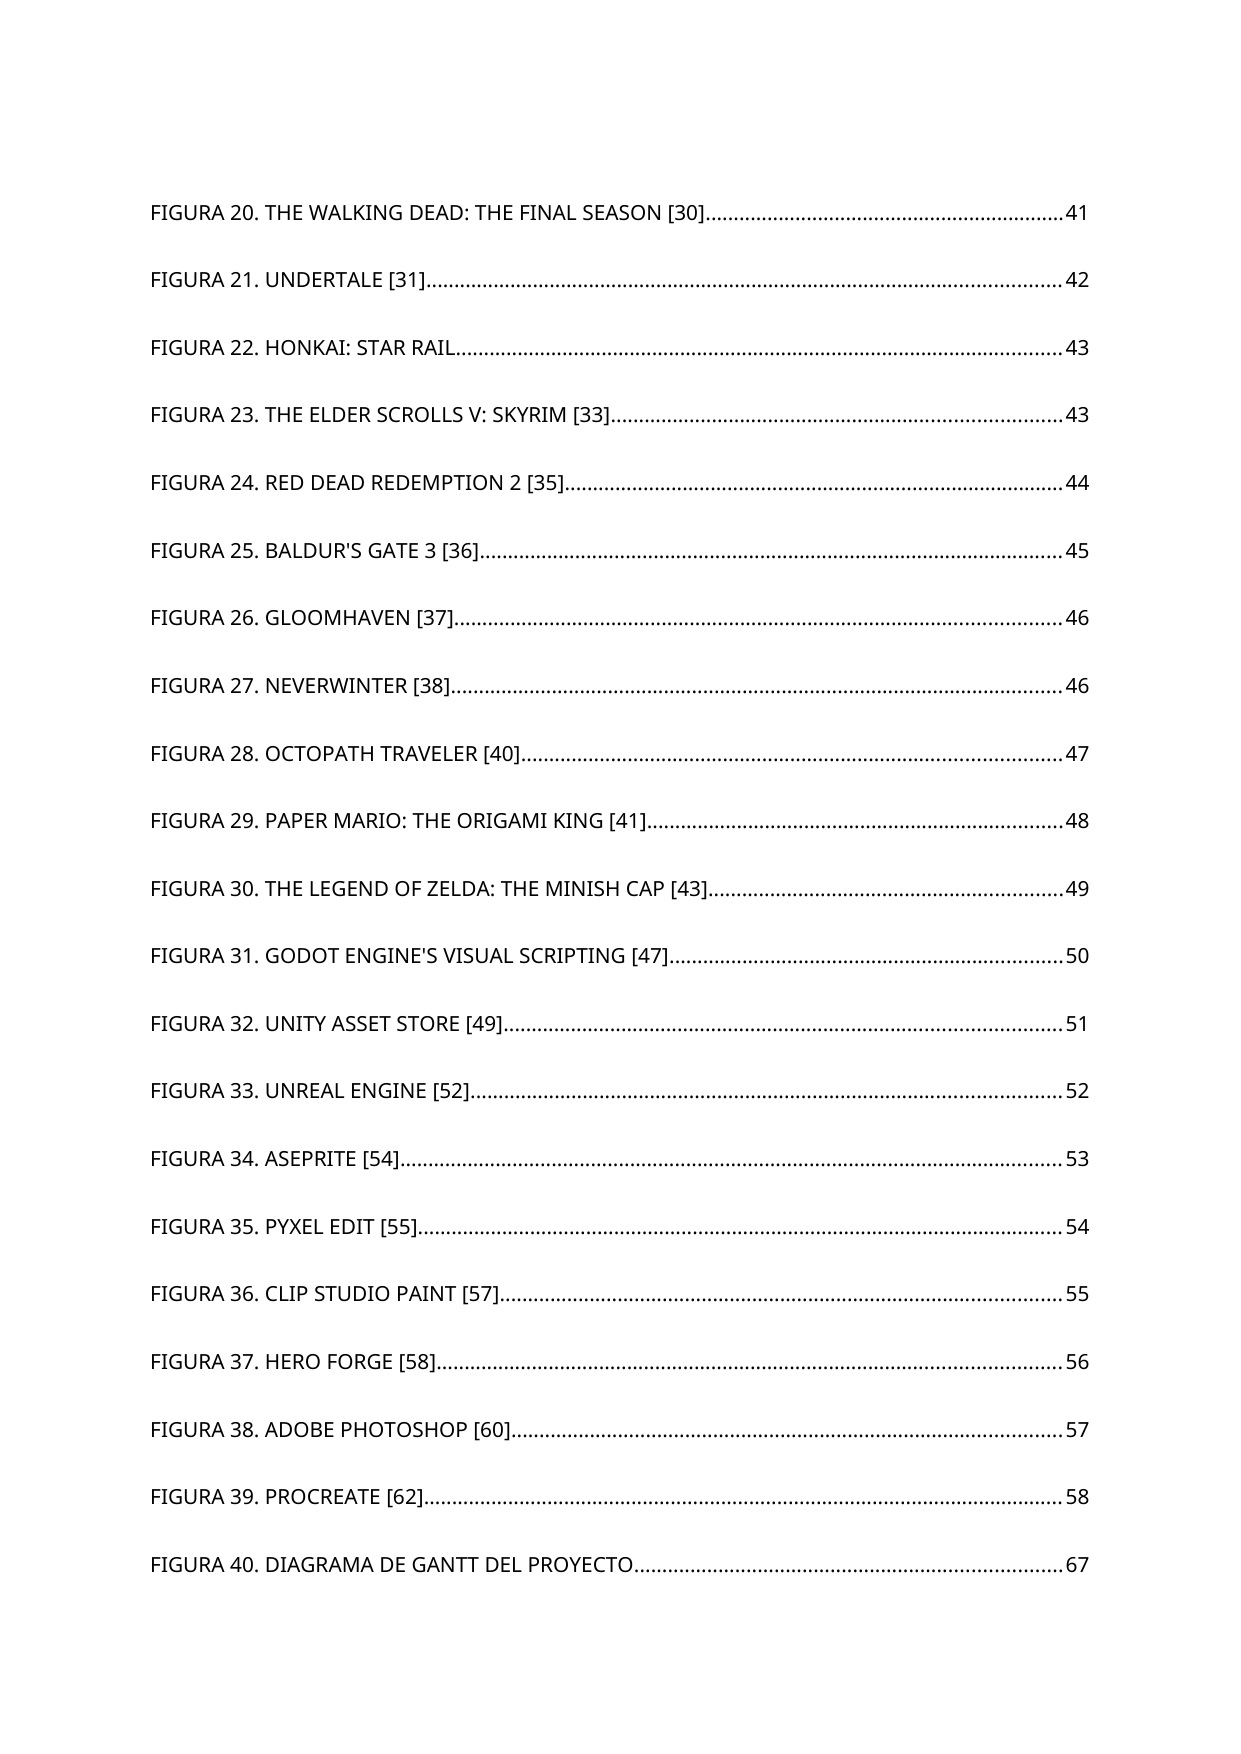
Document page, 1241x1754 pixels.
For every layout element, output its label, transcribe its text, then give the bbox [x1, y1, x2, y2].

text Figura 37. Hero Forge [58] 56 [150, 1347, 1090, 1376]
text Figura 30. The Legend of Zelda: The Minish Cap [43] 49 [150, 874, 1090, 902]
text Figura 29. Paper Mario: The Origami King [41] 48 [150, 806, 1090, 835]
text Figura 36. Clip Studio Paint [57] 55 [150, 1279, 1090, 1308]
text Figura 39. Procreate [62] 58 [150, 1482, 1090, 1511]
text Figura 33. Unreal Engine [52] 52 [150, 1077, 1090, 1105]
text Figura 28. Octopath Traveler [40] 47 [150, 739, 1090, 767]
text Figura 40. Diagrama de Gantt del proyecto 67 [150, 1550, 1090, 1578]
text Figura 31. Godot Engine's visual scripting [47] 50 [150, 941, 1090, 970]
text Figura 35. Pyxel Edit [55] 54 [150, 1212, 1090, 1240]
text Figura 20. The Walking Dead: The Final Season [30] 41 [150, 198, 1090, 226]
text Figura 34. Aseprite [54] 53 [150, 1144, 1090, 1173]
text Figura 24. Red Dead Redemption 2 [35] 44 [150, 468, 1090, 497]
text Figura 26. Gloomhaven [37] 46 [150, 603, 1090, 632]
text Figura 32. Unity Asset Store [49] 51 [150, 1009, 1090, 1037]
text Figura 23. The Elder Scrolls V: Skyrim [33] 43 [150, 401, 1090, 429]
text Figura 25. Baldur's Gate 3 [36] 45 [150, 536, 1090, 564]
text Figura 27. Neverwinter [38] 46 [150, 671, 1090, 699]
text Figura 21. UNDERTALE [31] 42 [150, 265, 1090, 294]
text Figura 22. Honkai: Star Rail 43 [150, 333, 1090, 361]
text Figura 38. Adobe Photoshop [60] 57 [150, 1415, 1090, 1443]
